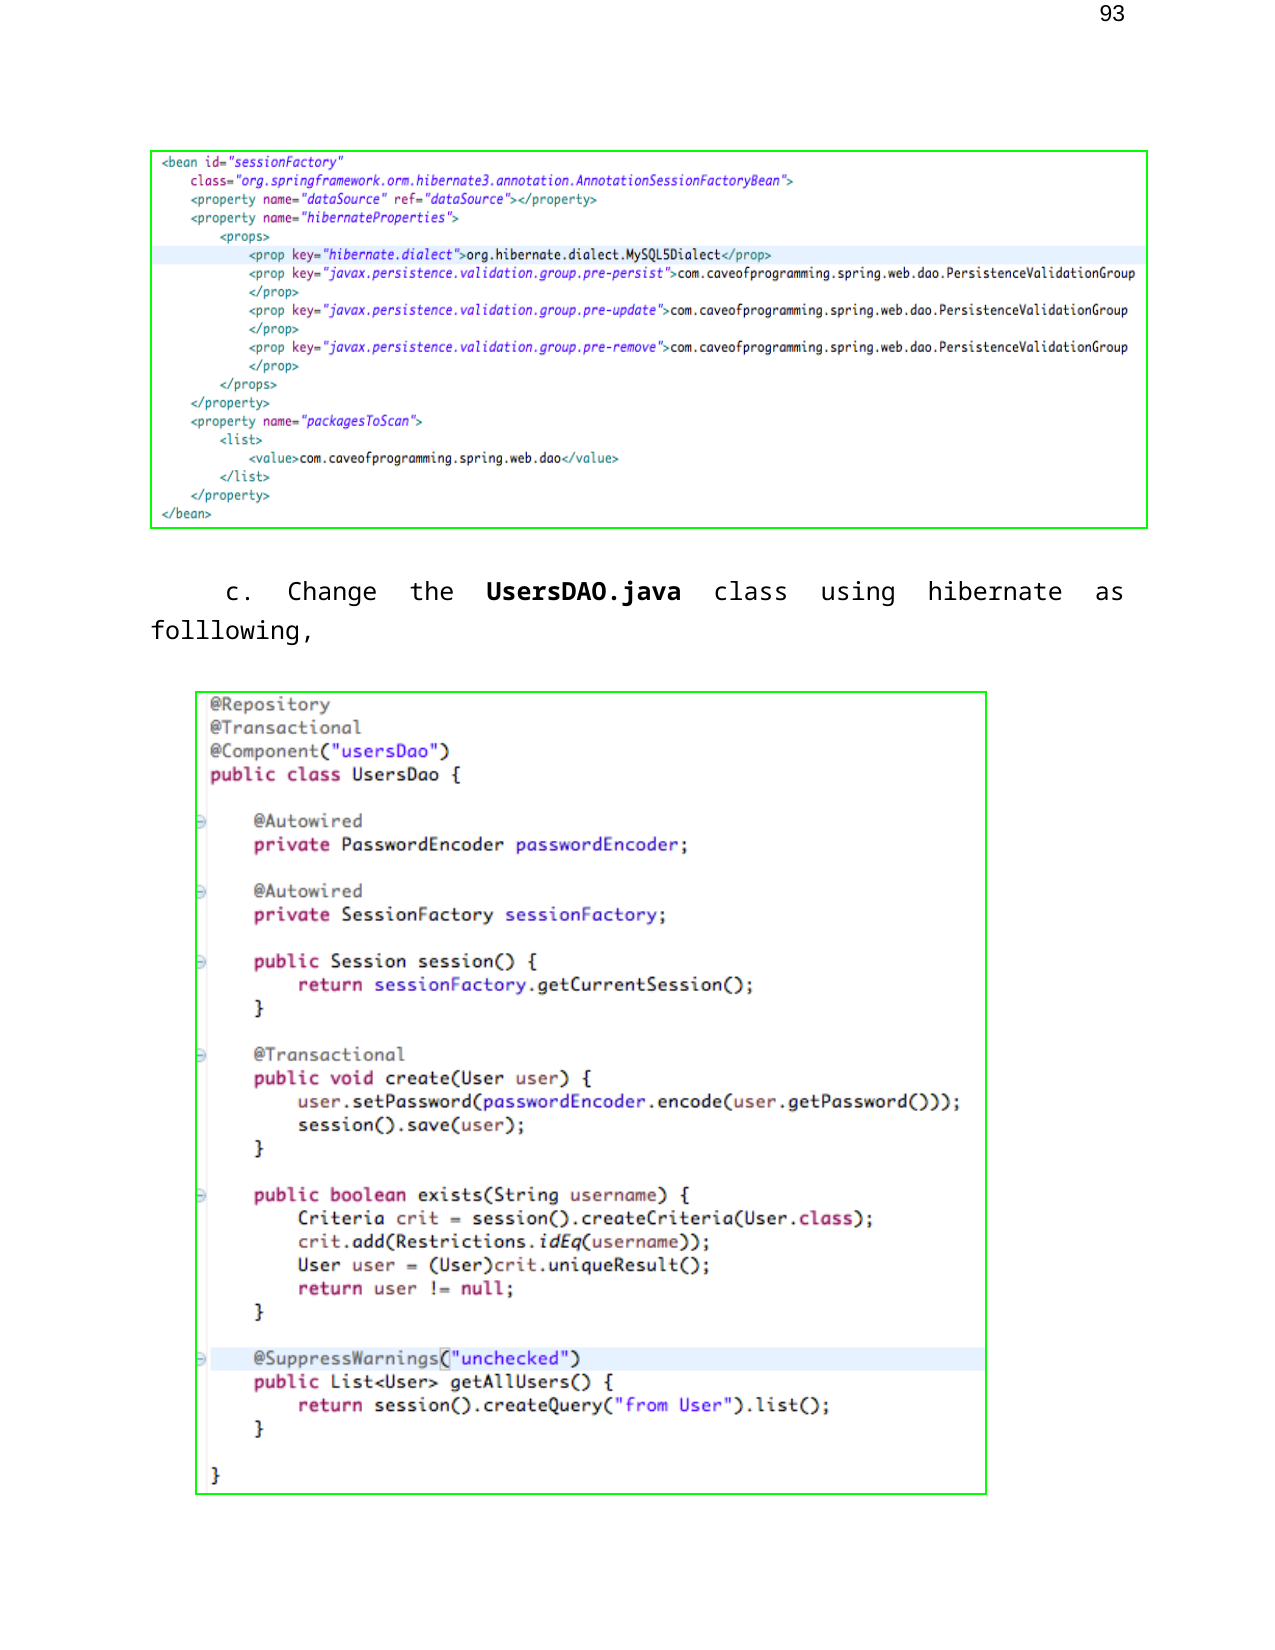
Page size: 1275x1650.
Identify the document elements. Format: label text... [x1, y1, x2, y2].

picture [152, 152, 1146, 527]
picture [197, 693, 985, 1493]
text c. Change the UsersDAO.java class using hibernate as folllowing, [150, 573, 1125, 646]
